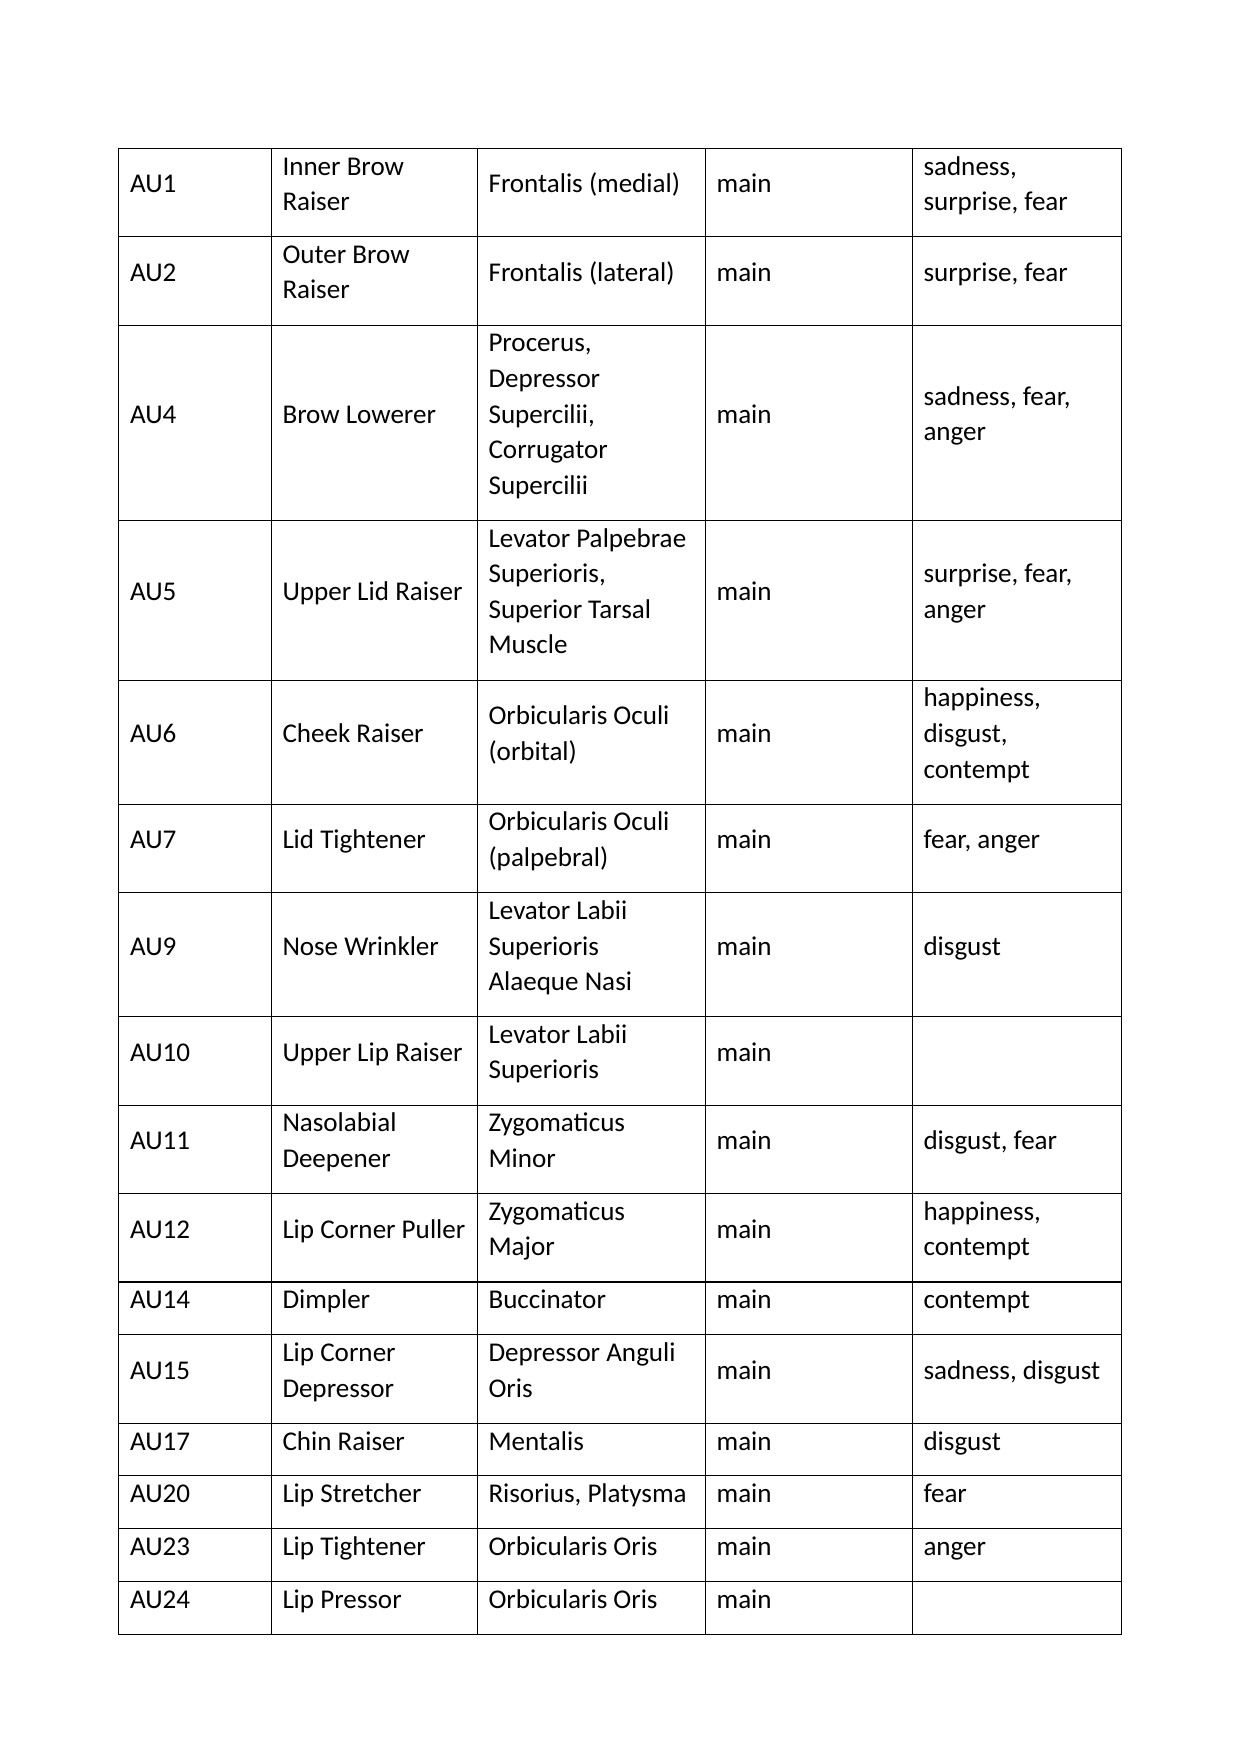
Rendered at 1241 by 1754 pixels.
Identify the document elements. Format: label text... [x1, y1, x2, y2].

table_cell Zygomaticus Major [478, 1194, 705, 1281]
table_cell main [706, 326, 912, 520]
table_cell Procerus, Depressor Supercilii, Corrugator Supercilii [478, 326, 705, 520]
table_cell happiness, disgust, contempt [913, 681, 1121, 803]
table_cell AU23 [119, 1529, 271, 1581]
table_cell surprise, fear, anger [913, 521, 1121, 679]
table_cell main [706, 1017, 912, 1104]
table_cell Upper Lip Raiser [272, 1017, 477, 1104]
table_cell main [706, 1529, 912, 1581]
table_cell main [706, 1106, 912, 1193]
table_cell Brow Lowerer [272, 326, 477, 520]
table_cell main [706, 1283, 912, 1334]
table_cell main [706, 237, 912, 324]
table_cell Upper Lid Raiser [272, 521, 477, 679]
table_cell Mentalis [478, 1424, 705, 1475]
table_cell AU2 [119, 237, 271, 324]
table_cell [913, 1582, 1121, 1634]
table_header Frontalis (medial) [478, 149, 705, 236]
table_cell main [706, 1476, 912, 1528]
table_cell main [706, 521, 912, 679]
table_cell main [706, 1424, 912, 1475]
table_cell AU11 [119, 1106, 271, 1193]
table_cell Buccinator [478, 1283, 705, 1334]
table_cell fear, anger [913, 805, 1121, 892]
table_cell main [706, 893, 912, 1016]
table_cell sadness, fear, anger [913, 326, 1121, 520]
table_cell Nose Wrinkler [272, 893, 477, 1016]
table_cell Zygomaticus Minor [478, 1106, 705, 1193]
table_header sadness, surprise, fear [913, 149, 1121, 236]
table_cell Outer Brow Raiser [272, 237, 477, 324]
table_cell main [706, 805, 912, 892]
table_cell AU24 [119, 1582, 271, 1634]
table_cell Lip Pressor [272, 1582, 477, 1634]
table_cell Chin Raiser [272, 1424, 477, 1475]
table_cell Orbicularis Oculi (orbital) [478, 681, 705, 803]
table_cell sadness, disgust [913, 1335, 1121, 1423]
table_cell main [706, 681, 912, 803]
table_cell [913, 1017, 1121, 1104]
table_cell AU10 [119, 1017, 271, 1104]
table_cell Lip Stretcher [272, 1476, 477, 1528]
table_cell main [706, 1335, 912, 1423]
table_cell main [706, 1582, 912, 1634]
table_cell Dimpler [272, 1283, 477, 1334]
table_header Inner Brow Raiser [272, 149, 477, 236]
table_cell disgust [913, 1424, 1121, 1475]
table_cell happiness, contempt [913, 1194, 1121, 1281]
table_cell Levator Labii Superioris [478, 1017, 705, 1104]
table_header main [706, 149, 912, 236]
table_cell contempt [913, 1283, 1121, 1334]
table_cell AU14 [119, 1283, 271, 1334]
table_cell Orbicularis Oculi (palpebral) [478, 805, 705, 892]
table_cell disgust [913, 893, 1121, 1016]
table_cell Frontalis (lateral) [478, 237, 705, 324]
table_cell AU5 [119, 521, 271, 679]
table_cell AU9 [119, 893, 271, 1016]
table_cell main [706, 1194, 912, 1281]
table_header AU1 [119, 149, 271, 236]
table_cell disgust, fear [913, 1106, 1121, 1193]
table_cell Cheek Raiser [272, 681, 477, 803]
table_cell AU7 [119, 805, 271, 892]
table_cell AU20 [119, 1476, 271, 1528]
table_cell Risorius, Platysma [478, 1476, 705, 1528]
table_cell fear [913, 1476, 1121, 1528]
table_cell AU15 [119, 1335, 271, 1423]
table_cell surprise, fear [913, 237, 1121, 324]
table_cell Nasolabial Deepener [272, 1106, 477, 1193]
table_cell Lid Tightener [272, 805, 477, 892]
table_cell Orbicularis Oris [478, 1529, 705, 1581]
table_cell anger [913, 1529, 1121, 1581]
table_cell AU4 [119, 326, 271, 520]
table_cell Levator Palpebrae Superioris, Superior Tarsal Muscle [478, 521, 705, 679]
table_cell Lip Corner Puller [272, 1194, 477, 1281]
table_cell Orbicularis Oris [478, 1582, 705, 1634]
table_cell AU17 [119, 1424, 271, 1475]
table_cell Lip Tightener [272, 1529, 477, 1581]
table_cell AU6 [119, 681, 271, 803]
table_cell AU12 [119, 1194, 271, 1281]
table_cell Lip Corner Depressor [272, 1335, 477, 1423]
table_cell Levator Labii Superioris Alaeque Nasi [478, 893, 705, 1016]
table_cell Depressor Anguli Oris [478, 1335, 705, 1423]
